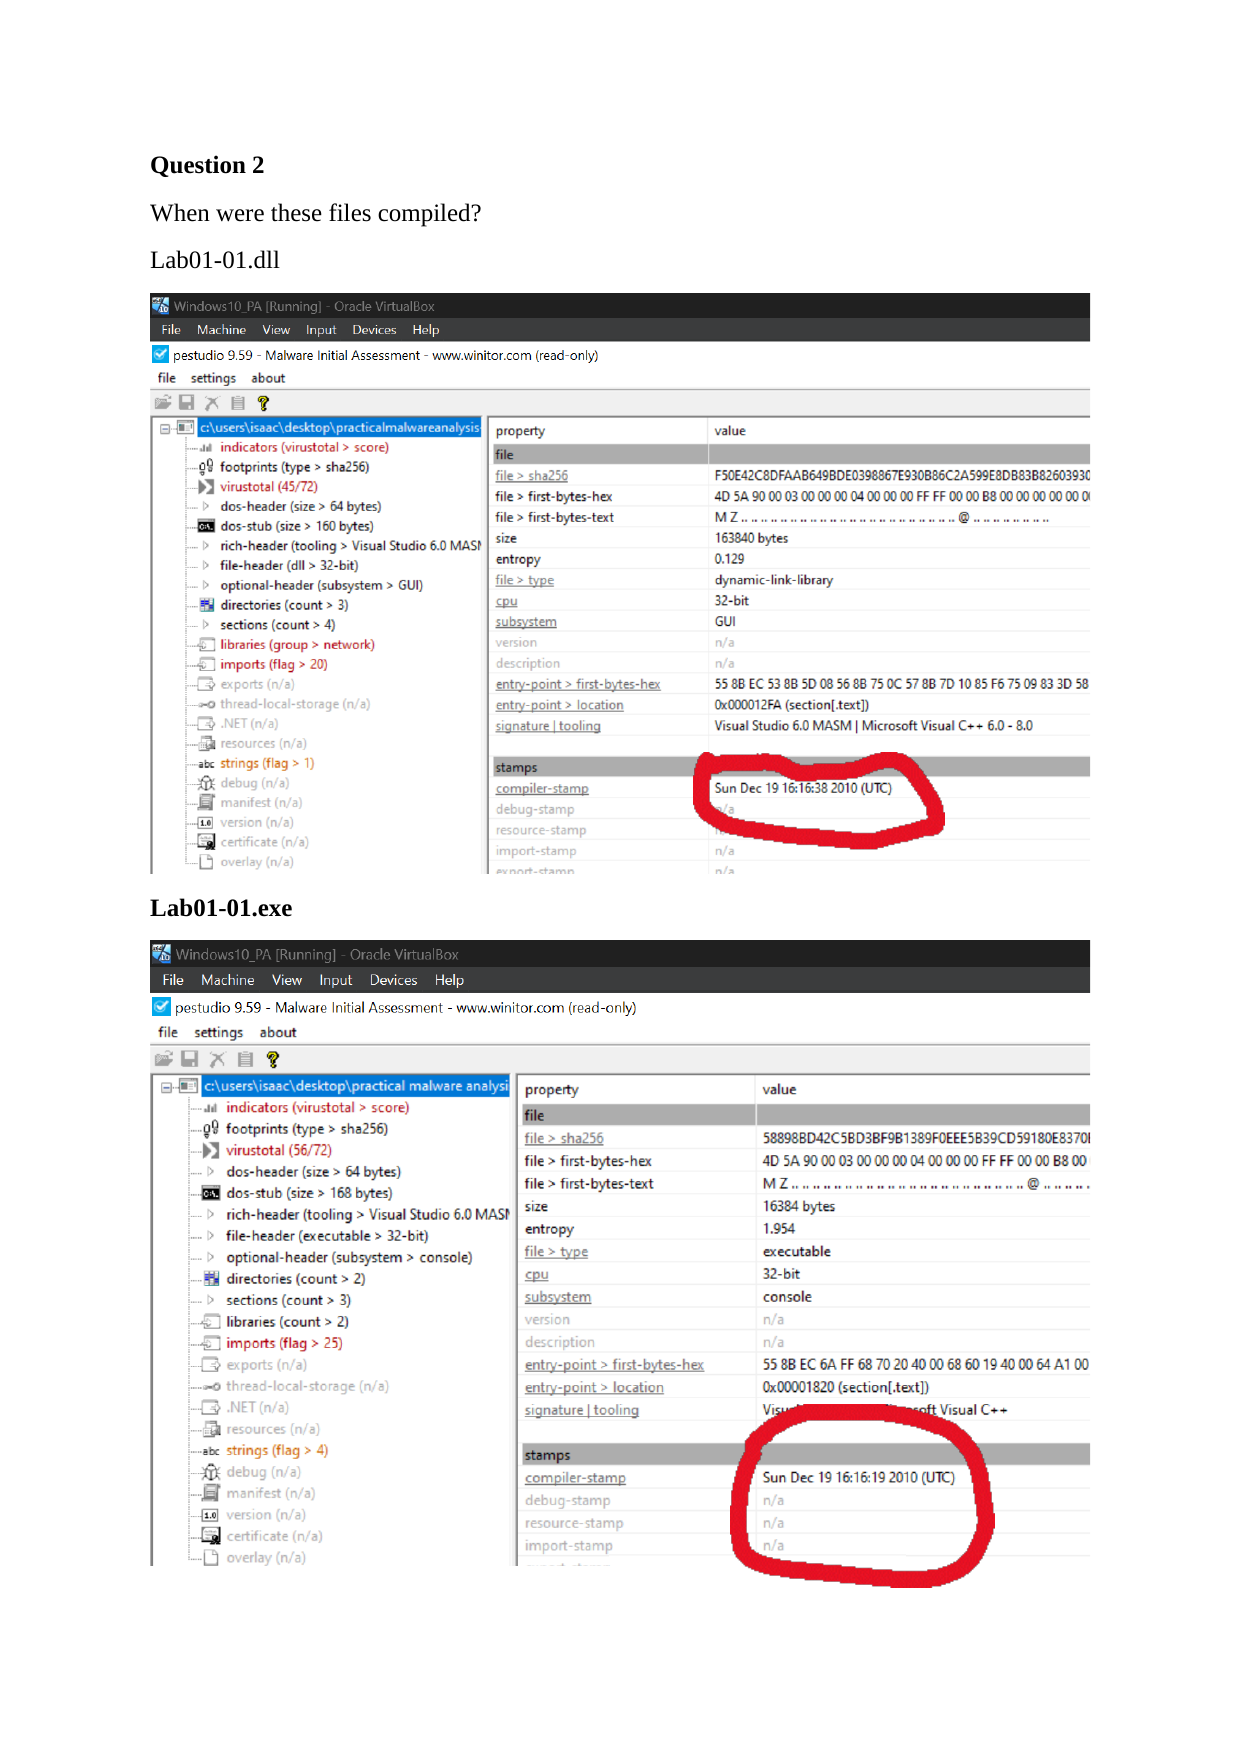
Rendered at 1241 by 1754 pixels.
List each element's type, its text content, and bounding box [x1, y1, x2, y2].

text Lab01-01.dll [150, 245, 1090, 274]
text Lab01-01.exe [150, 893, 1090, 921]
picture [150, 940, 1091, 1588]
picture [150, 293, 1091, 874]
text Question 2 [150, 150, 1090, 179]
text When were these files compiled? [150, 198, 1090, 226]
